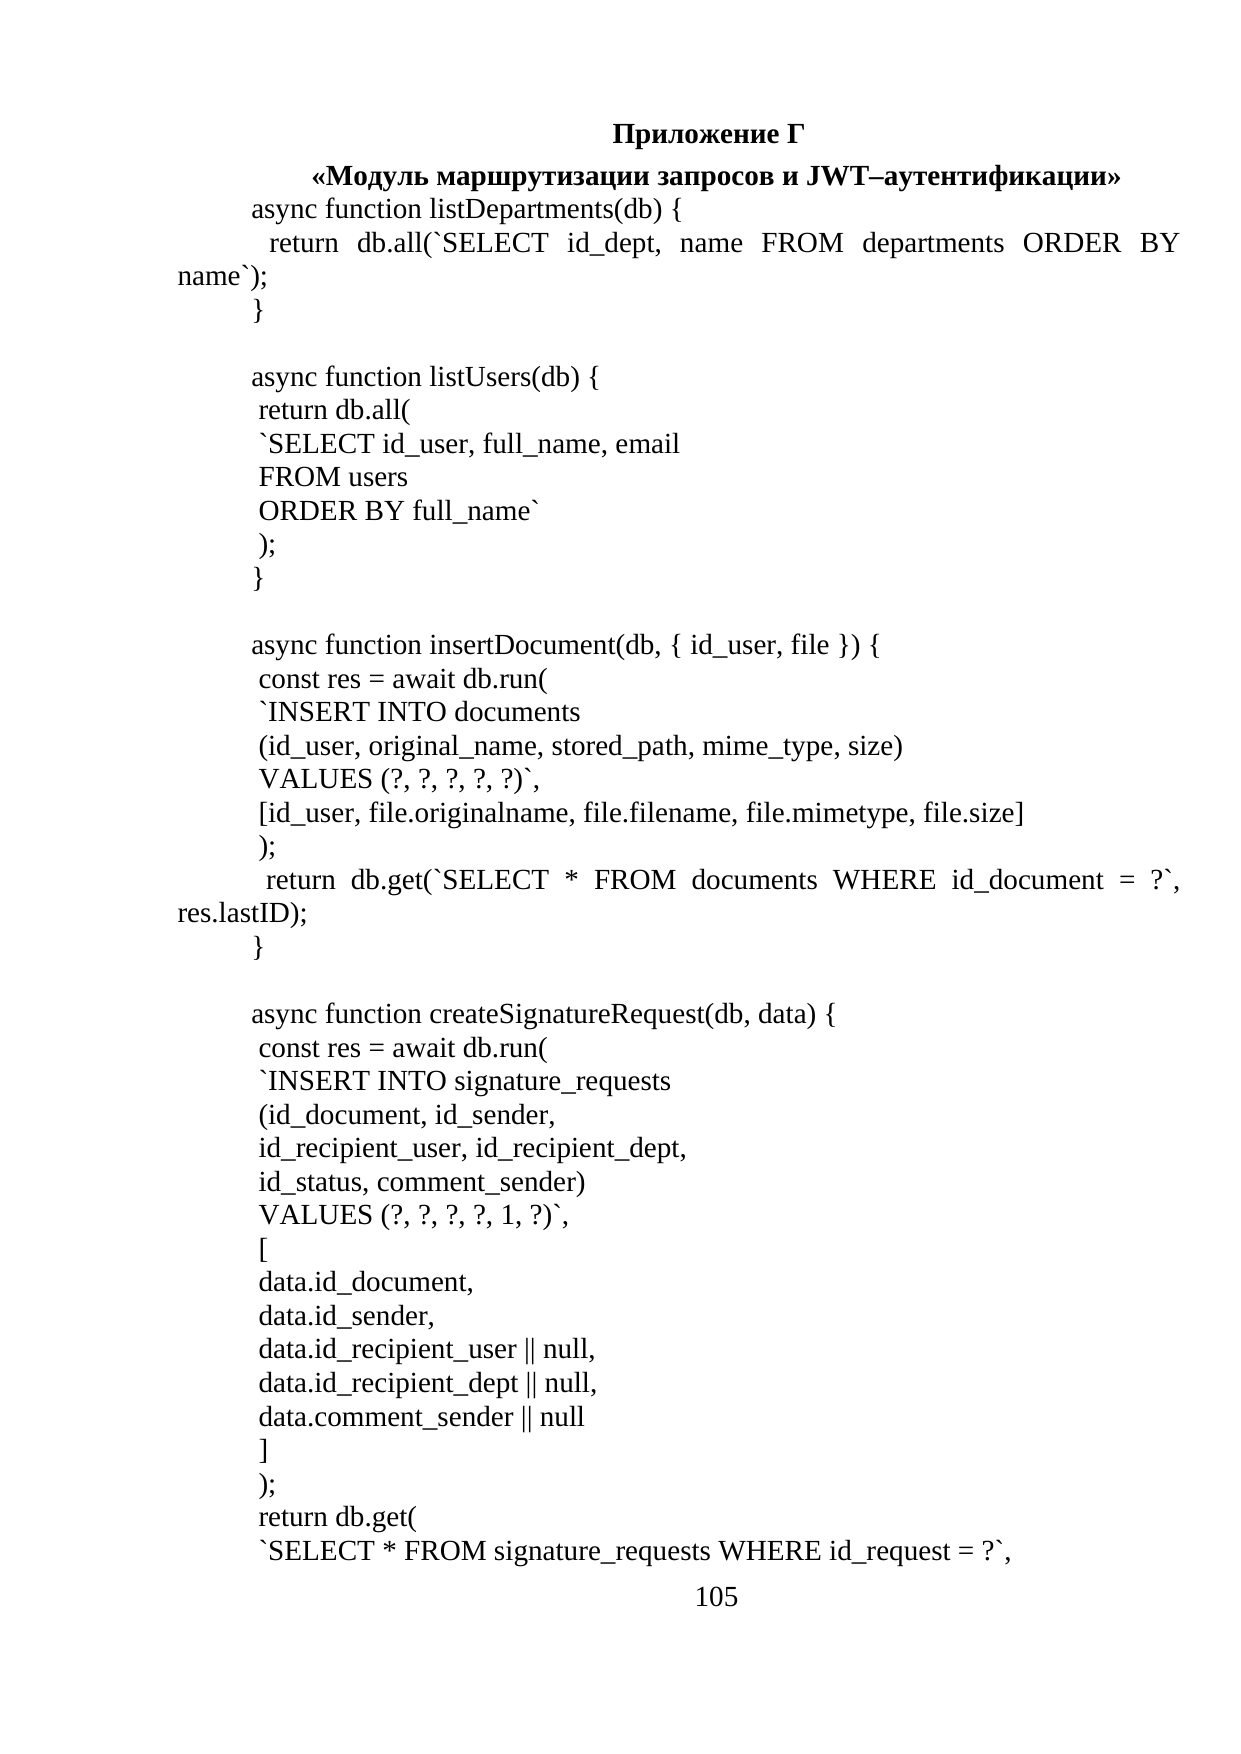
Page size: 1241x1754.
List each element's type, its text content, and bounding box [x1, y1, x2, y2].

text ORDER BY full_name` [177, 493, 1181, 527]
text data.comment_sender || null [177, 1399, 1181, 1432]
text VALUES (?, ?, ?, ?, 1, ?)`, [177, 1197, 1181, 1231]
text VALUES (?, ?, ?, ?, ?)`, [177, 761, 1181, 795]
text } [177, 560, 1181, 594]
text [id_user, file.originalname, file.filename, file.mimetype, file.size] [177, 795, 1181, 828]
text } [177, 292, 1181, 325]
text data.id_document, [177, 1264, 1181, 1298]
text [ [177, 1231, 1181, 1264]
text `INSERT INTO signature_requests [177, 1063, 1181, 1097]
text async function insertDocument(db, { id_user, file }) { [177, 627, 1181, 661]
text async function createSignatureRequest(db, data) { [177, 996, 1181, 1030]
text data.id_sender, [177, 1298, 1181, 1332]
text `SELECT id_user, full_name, email [177, 426, 1181, 459]
subtitle Приложение Г [236, 116, 1181, 149]
text return db.all( [177, 392, 1181, 426]
text `SELECT * FROM signature_requests WHERE id_request = ?`, [177, 1533, 1181, 1566]
text «Модуль маршрутизации запросов и JWT–аутентификации» [177, 158, 1181, 191]
text return db.all(`SELECT id_dept, name FROM departments ORDER BY name`); [177, 225, 1181, 292]
text return db.get( [177, 1499, 1181, 1533]
text (id_user, original_name, stored_path, mime_type, size) [177, 728, 1181, 761]
text const res = await db.run( [177, 1030, 1181, 1063]
text data.id_recipient_dept || null, [177, 1365, 1181, 1399]
text const res = await db.run( [177, 661, 1181, 694]
text return db.get(`SELECT * FROM documents WHERE id_document = ?`, res.lastID); [177, 862, 1181, 929]
text (id_document, id_sender, [177, 1097, 1181, 1130]
text `INSERT INTO documents [177, 694, 1181, 728]
text ); [177, 1466, 1181, 1499]
text } [177, 929, 1181, 963]
text data.id_recipient_user || null, [177, 1332, 1181, 1365]
text ] [177, 1432, 1181, 1466]
text async function listUsers(db) { [177, 359, 1181, 392]
text FROM users [177, 459, 1181, 493]
text async function listDepartments(db) { [177, 191, 1181, 225]
text ); [177, 527, 1181, 560]
text id_recipient_user, id_recipient_dept, [177, 1130, 1181, 1164]
text ); [177, 828, 1181, 862]
text id_status, comment_sender) [177, 1164, 1181, 1197]
